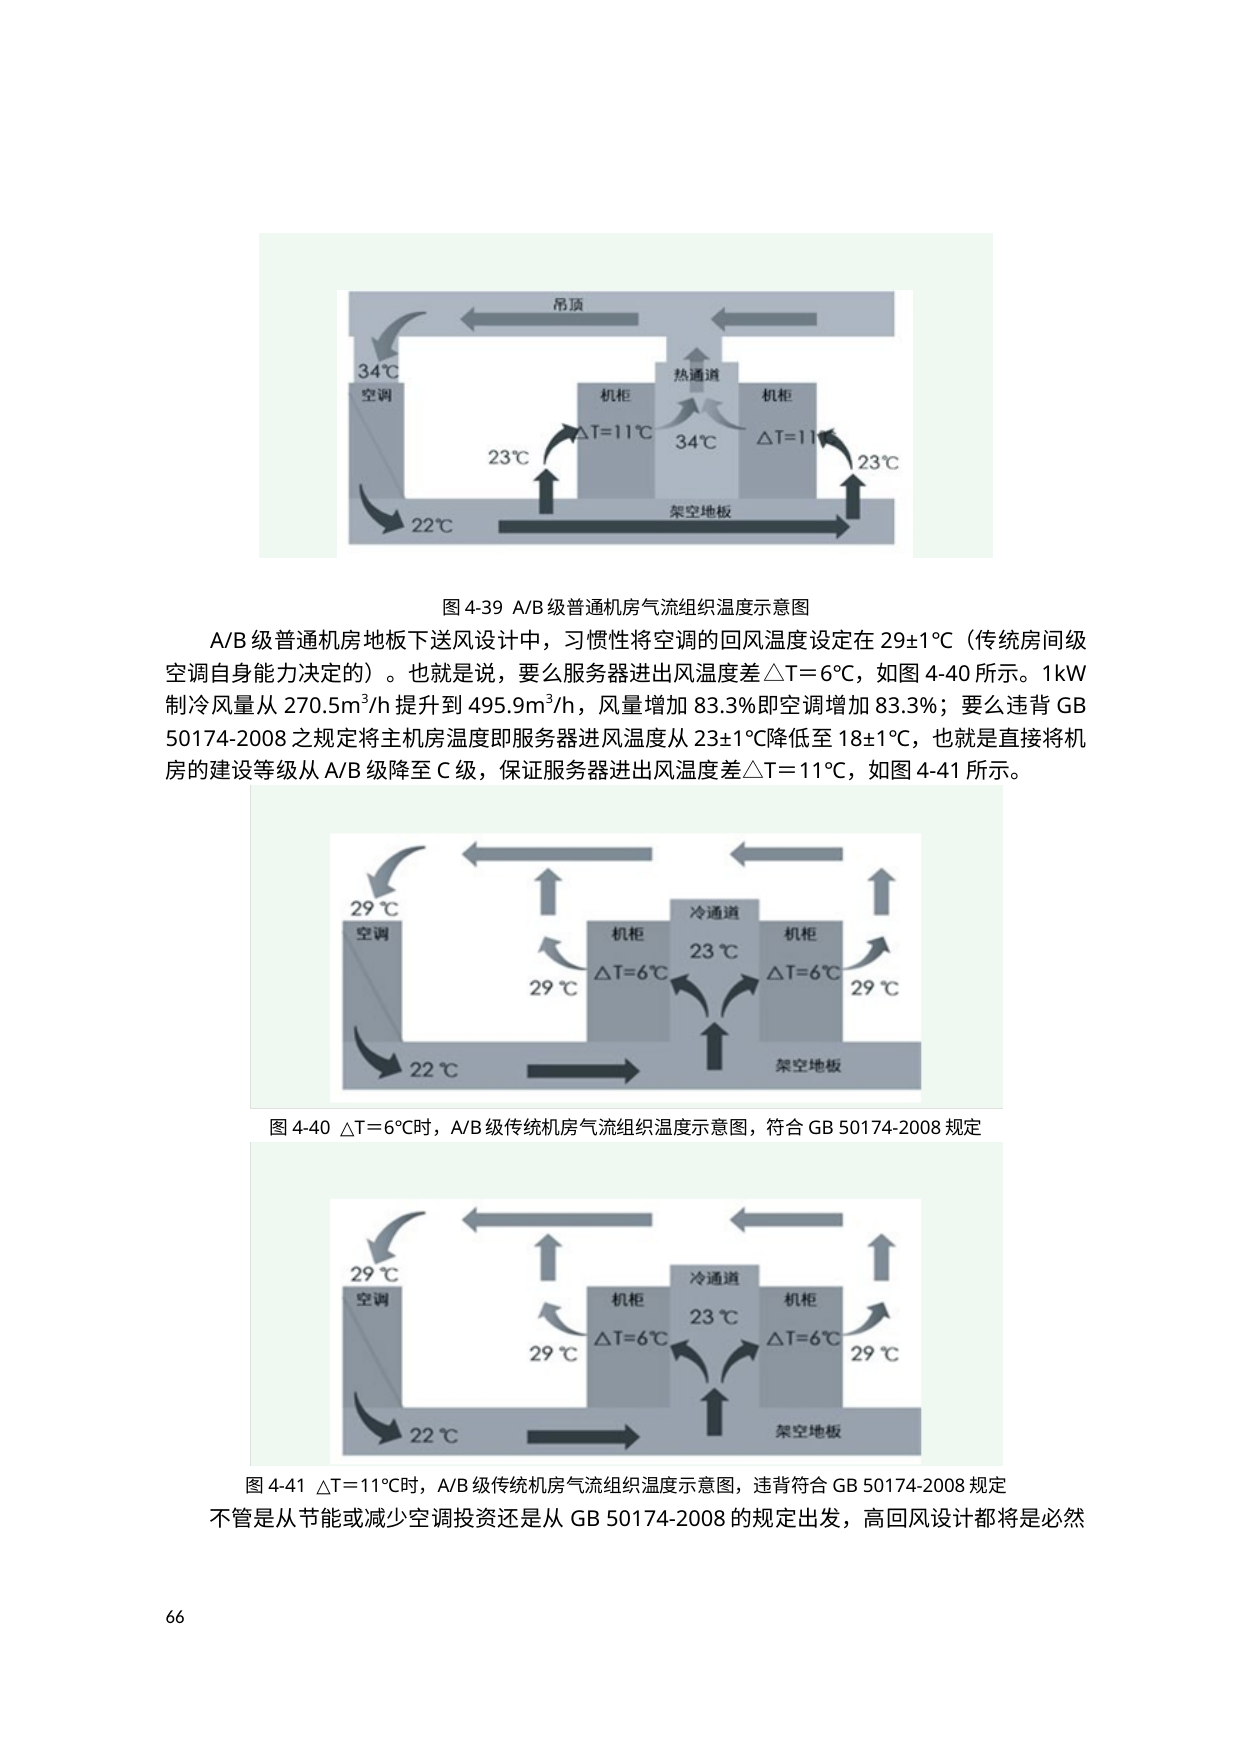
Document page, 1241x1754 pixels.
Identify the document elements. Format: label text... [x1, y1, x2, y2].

text 图4-41 △T＝11℃时，A/B级传统机房气流组织温度示意图，违背符合GB 50174-2008规定 [165, 1468, 1087, 1500]
picture [337, 290, 913, 558]
picture [249, 1142, 1003, 1466]
text A/B级普通机房地板下送风设计中，习惯性将空调的回风温度设定在29±1℃（传统房间级空调自身能力决定的）。也就是说，要么服务器进出风温度差△T＝6℃，如图4-40所示。1kW制冷风量从270.5m3/h提升到495.9m3/h，风量增加83.3%即空调增加83.3%；要么违背GB 50174-2008之规定将主机房温度即服务器进风温度从23±1℃降低至18±1℃，也就是直接将机房的建设等级从A/B级降至C级，保证服务器进出风温度差△T＝11℃，如图4-41所示。 [165, 623, 1087, 785]
picture [249, 785, 1003, 1110]
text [165, 1500, 1087, 1533]
text 图4-39 A/B级普通机房气流组织温度示意图 [165, 590, 1087, 623]
text 图4-40 △T＝6℃时，A/B级传统机房气流组织温度示意图，符合GB 50174-2008规定 [165, 1110, 1087, 1143]
